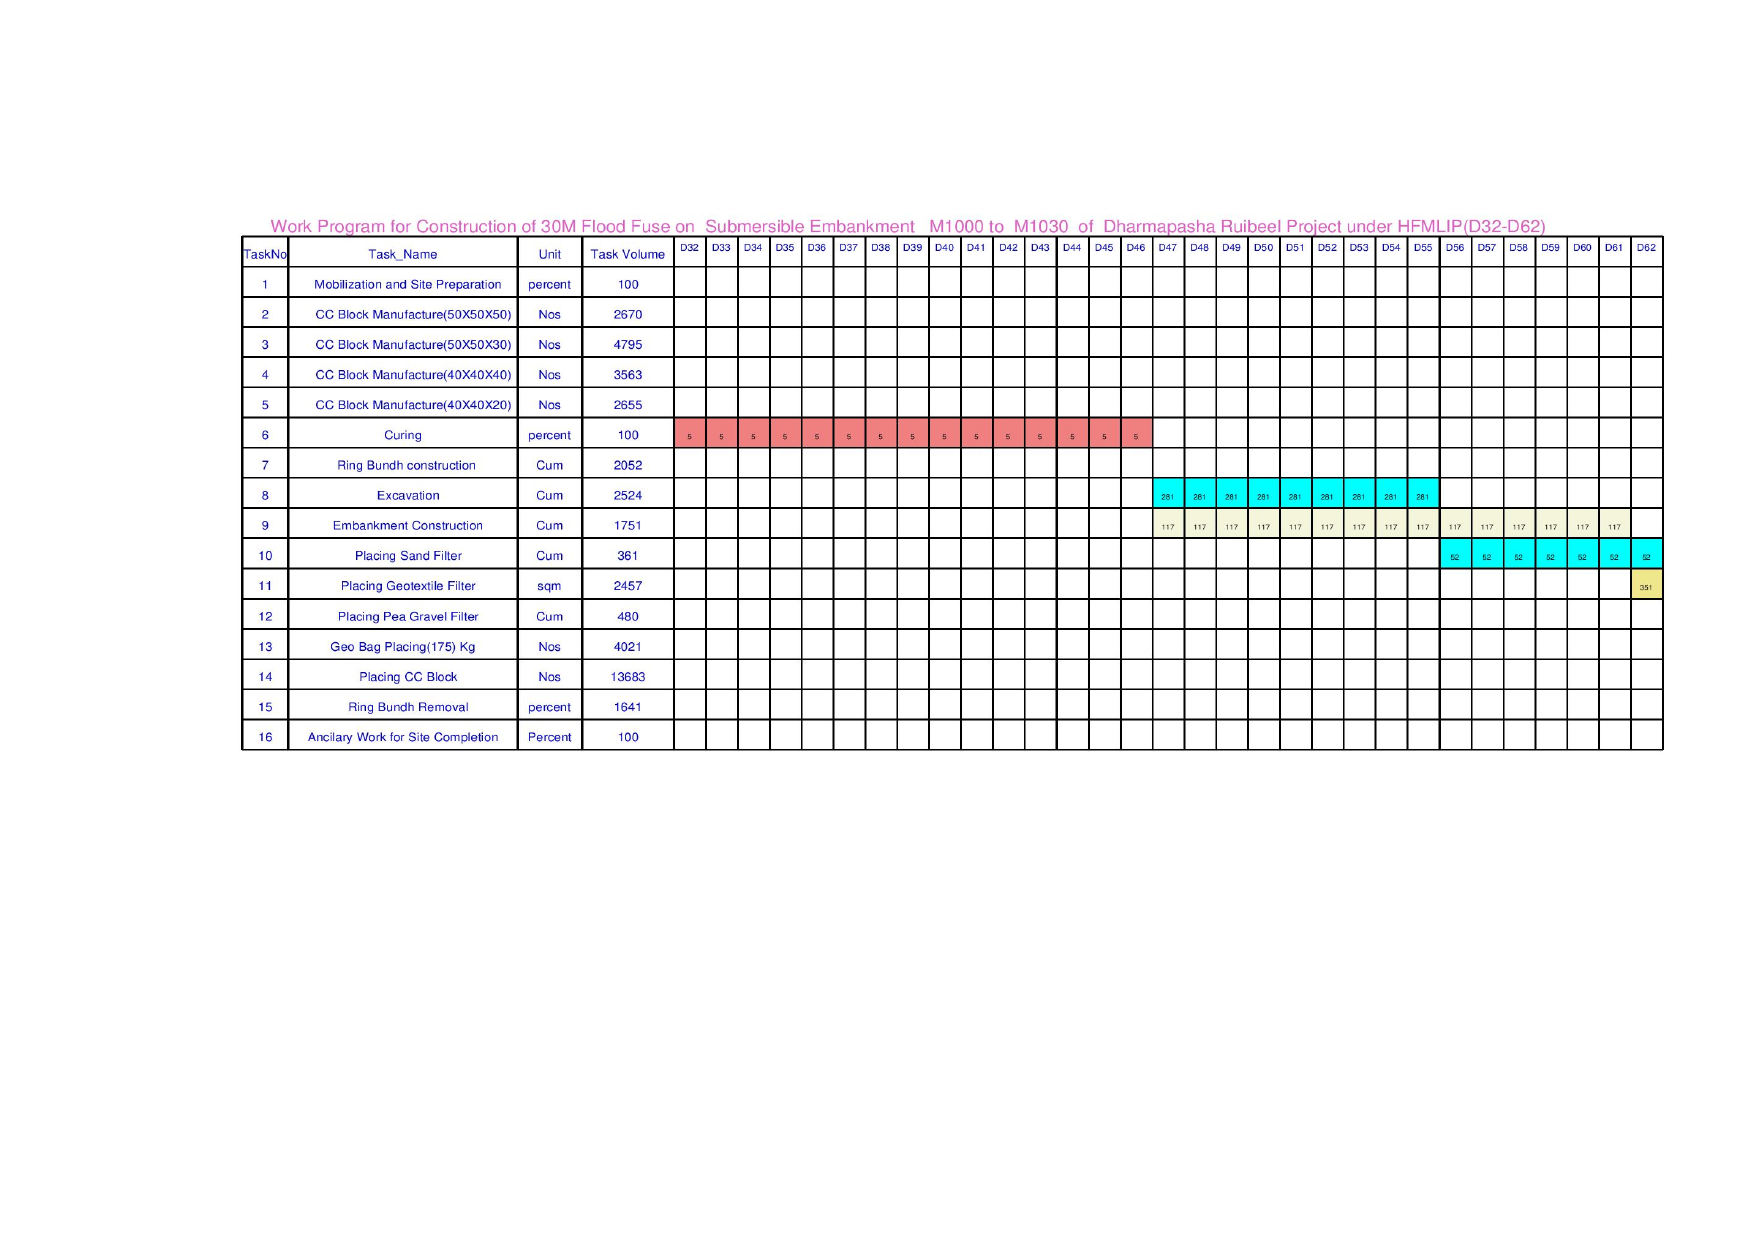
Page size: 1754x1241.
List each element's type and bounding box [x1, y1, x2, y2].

picture [150, 150, 1669, 1166]
